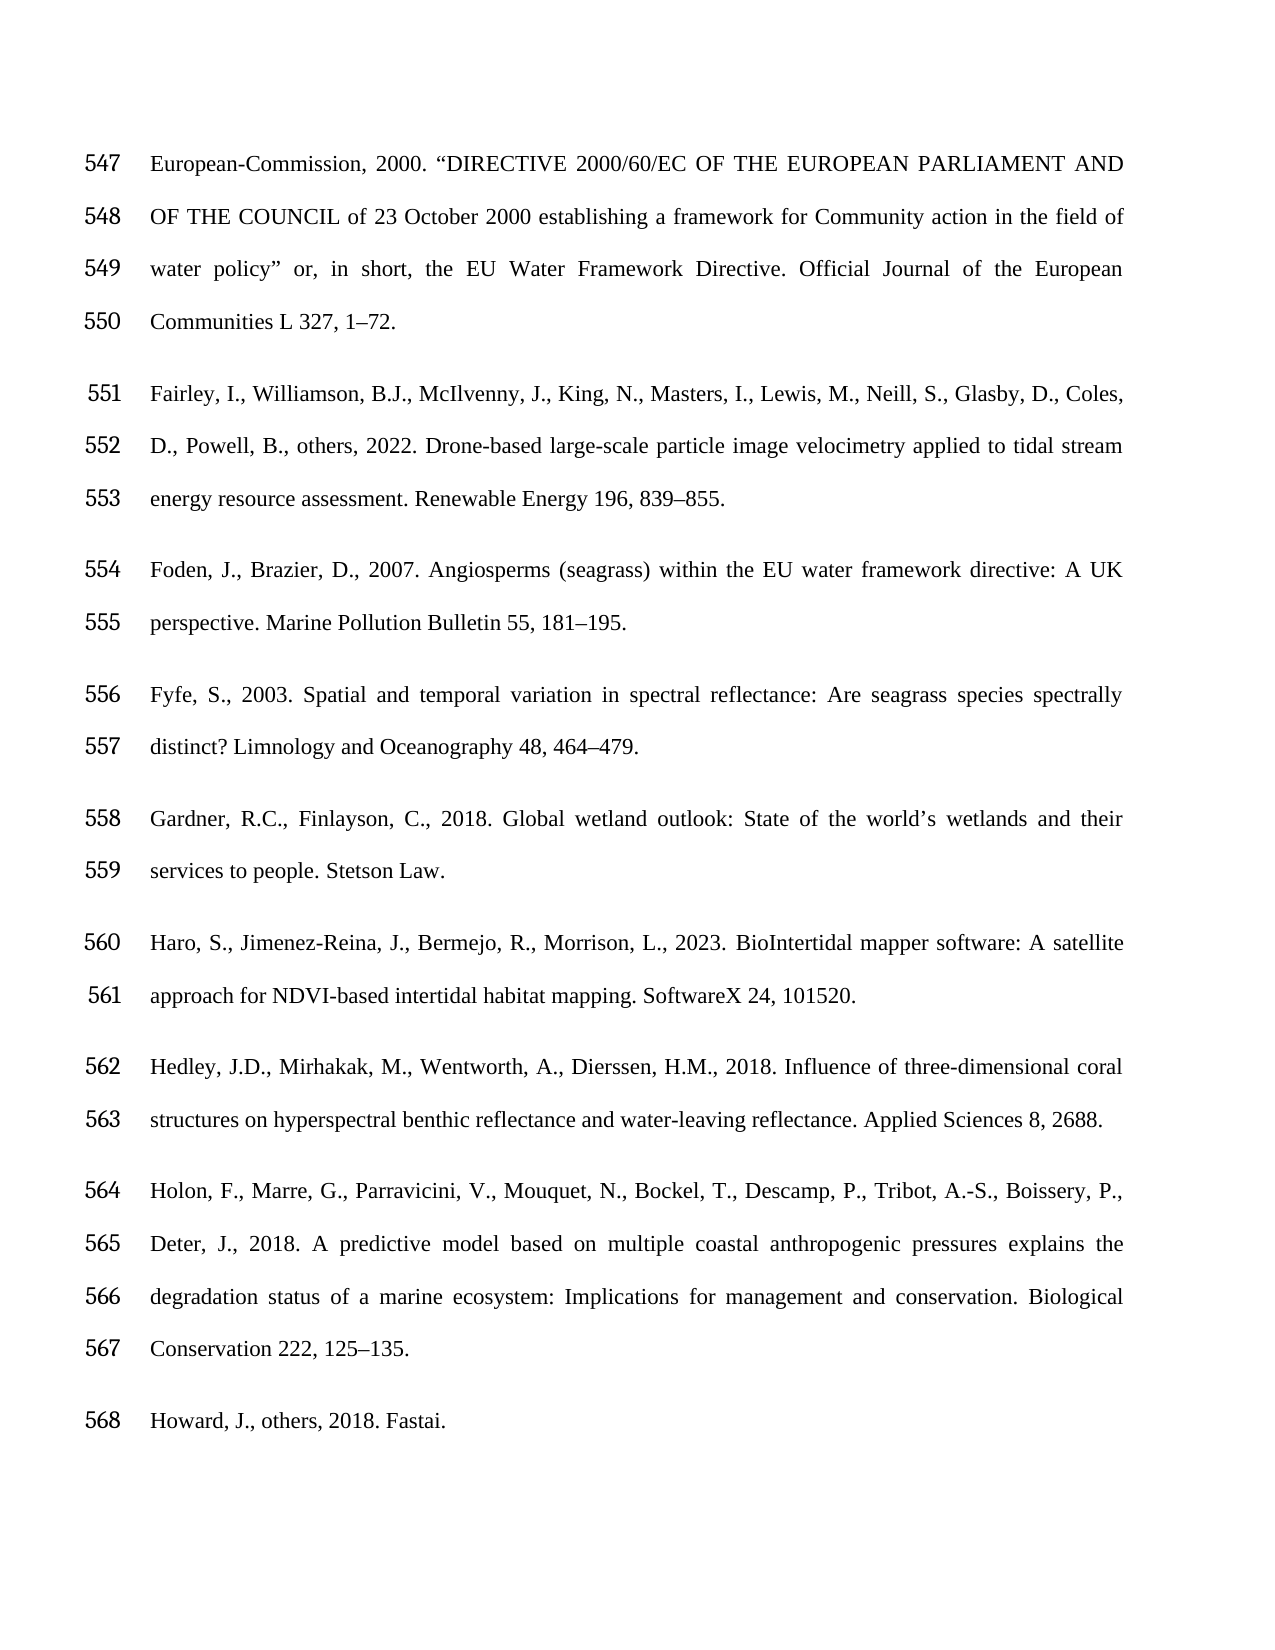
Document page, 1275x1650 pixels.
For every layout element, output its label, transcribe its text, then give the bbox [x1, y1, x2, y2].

text Foden, J., Brazier, D., 2007. Angiosperms (seagrass) within the EU water framework directive: A UK perspective. Marine Pollution Bulletin 55, 181–195. [150, 556, 1125, 636]
text Howard, J., others, 2018. Fastai. [150, 1407, 1125, 1433]
text Holon, F., Marre, G., Parravicini, V., Mouquet, N., Bockel, T., Descamp, P., Tribot, A.-S., Boissery, P., Deter, J., 2018. A predictive model based on multiple coastal anthropogenic pressures explains the degradation status of a marine ecosystem: Implications for management and conservation. Biological Conservation 222, 125–135. [150, 1177, 1125, 1362]
text Haro, S., Jimenez-Reina, J., Bermejo, R., Morrison, L., 2023. BioIntertidal mapper software: A satellite approach for NDVI-based intertidal habitat mapping. SoftwareX 24, 101520. [150, 929, 1125, 1008]
text Fyfe, S., 2003. Spatial and temporal variation in spectral reflectance: Are seagrass species spectrally distinct? Limnology and Oceanography 48, 464–479. [150, 681, 1125, 760]
text European-Commission, 2000. “DIRECTIVE 2000/60/EC OF THE EUROPEAN PARLIAMENT AND OF THE COUNCIL of 23 October 2000 establishing a framework for Community action in the field of water policy” or, in short, the EU Water Framework Directive. Official Journal of the European Communities L 327, 1–72. [150, 150, 1125, 334]
text Gardner, R.C., Finlayson, C., 2018. Global wetland outlook: State of the world’s wetlands and their services to people. Stetson Law. [150, 805, 1125, 884]
text Hedley, J.D., Mirhakak, M., Wentworth, A., Dierssen, H.M., 2018. Influence of three-dimensional coral structures on hyperspectral benthic reflectance and water-leaving reflectance. Applied Sciences 8, 2688. [150, 1053, 1125, 1132]
text Fairley, I., Williamson, B.J., McIlvenny, J., King, N., Masters, I., Lewis, M., Neill, S., Glasby, D., Coles, D., Powell, B., others, 2022. Drone-based large-scale particle image velocimetry applied to tidal stream energy resource assessment. Renewable Energy 196, 839–855. [150, 379, 1125, 511]
